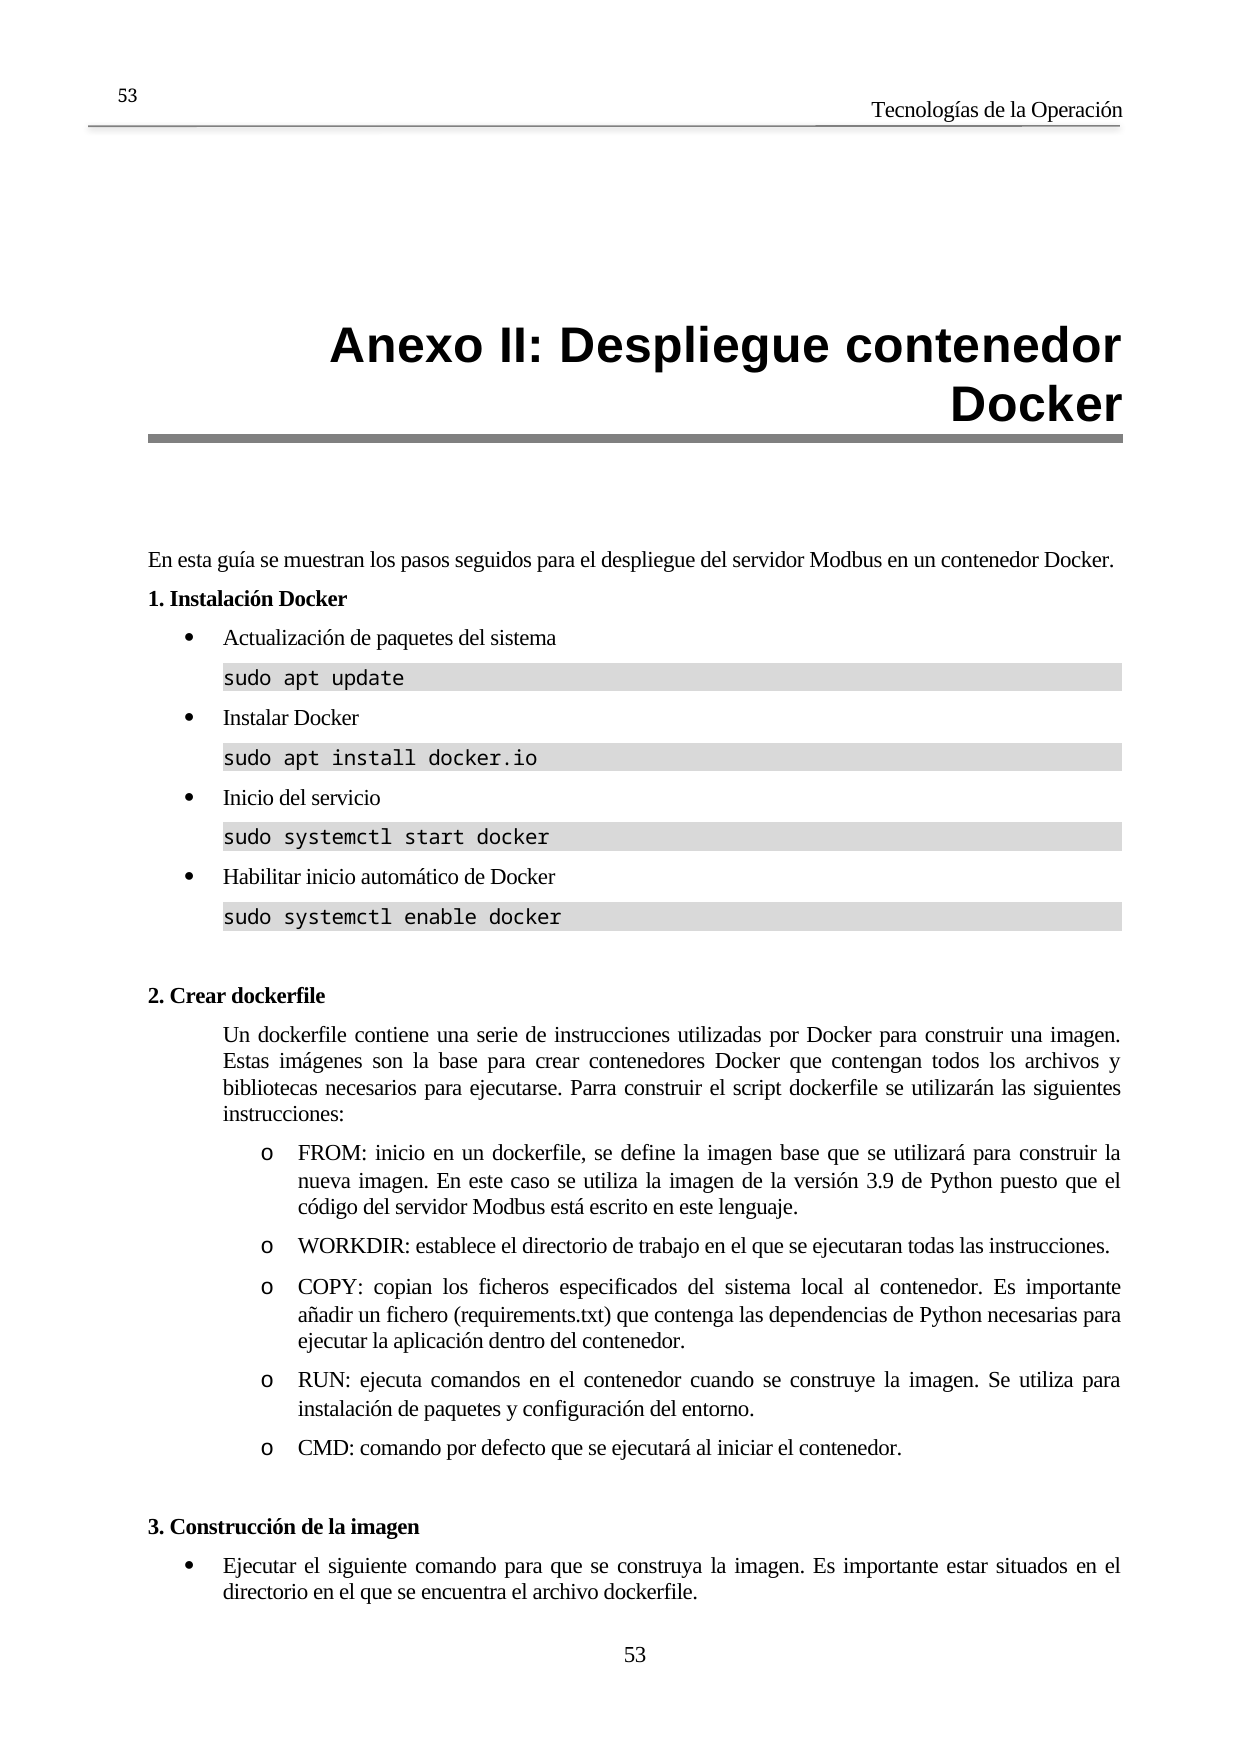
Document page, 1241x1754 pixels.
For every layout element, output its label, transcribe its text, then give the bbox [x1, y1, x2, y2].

list Habilitar inicio automático de Docker [185, 863, 1122, 890]
list sudo systemctl start docker [223, 822, 1122, 851]
list COPY: copian los ficheros especificados del sistema local al contenedor. Es importante añadir un fichero (requirements.txt) que contenga las dependencias de Python necesarias para ejecutar la aplicación dentro del contenedor. [260, 1273, 1122, 1354]
text 3. Construcción de la imagen [148, 1513, 1122, 1539]
list WORKDIR: establece el directorio de trabajo en el que se ejecutaran todas las instrucciones. [260, 1232, 1122, 1261]
list Inicio del servicio [185, 784, 1122, 810]
list FROM: inicio en un dockerfile, se define la imagen base que se utilizará para construir la nueva imagen. En este caso se utiliza la imagen de la versión 3.9 de Python puesto que el código del servidor Modbus está escrito en este lenguaje. [260, 1139, 1122, 1220]
list Un dockerfile contiene una serie de instrucciones utilizadas por Docker para construir una imagen. Estas imágenes son la base para crear contenedores Docker que contengan todos los archivos y bibliotecas necesarios para ejecutarse. Parra construir el script dockerfile se utilizarán las siguientes instrucciones: [223, 1021, 1122, 1126]
text Anexo II: Despliegue contenedor Docker [148, 315, 1123, 434]
list sudo apt install docker.io [223, 743, 1122, 771]
list CMD: comando por defecto que se ejecutará al iniciar el contenedor. [260, 1433, 1122, 1462]
list sudo apt update [223, 663, 1122, 691]
list 2. Crear dockerfile [148, 982, 1122, 1008]
list RUN: ejecuta comandos en el contenedor cuando se construye la imagen. Se utiliza para instalación de paquetes y configuración del entorno. [260, 1366, 1122, 1421]
list Actualización de paquetes del sistema [185, 624, 1122, 650]
list Ejecutar el siguiente comando para que se construya la imagen. Es importante estar situados en el directorio en el que se encuentra el archivo dockerfile. [185, 1552, 1122, 1605]
list Instalar Docker [185, 704, 1122, 730]
text 1. Instalación Docker [148, 585, 1122, 612]
text En esta guía se muestran los pasos seguidos para el despliegue del servidor Modbus en un contenedor Docker. [148, 546, 1122, 573]
list sudo systemctl enable docker [223, 902, 1122, 931]
